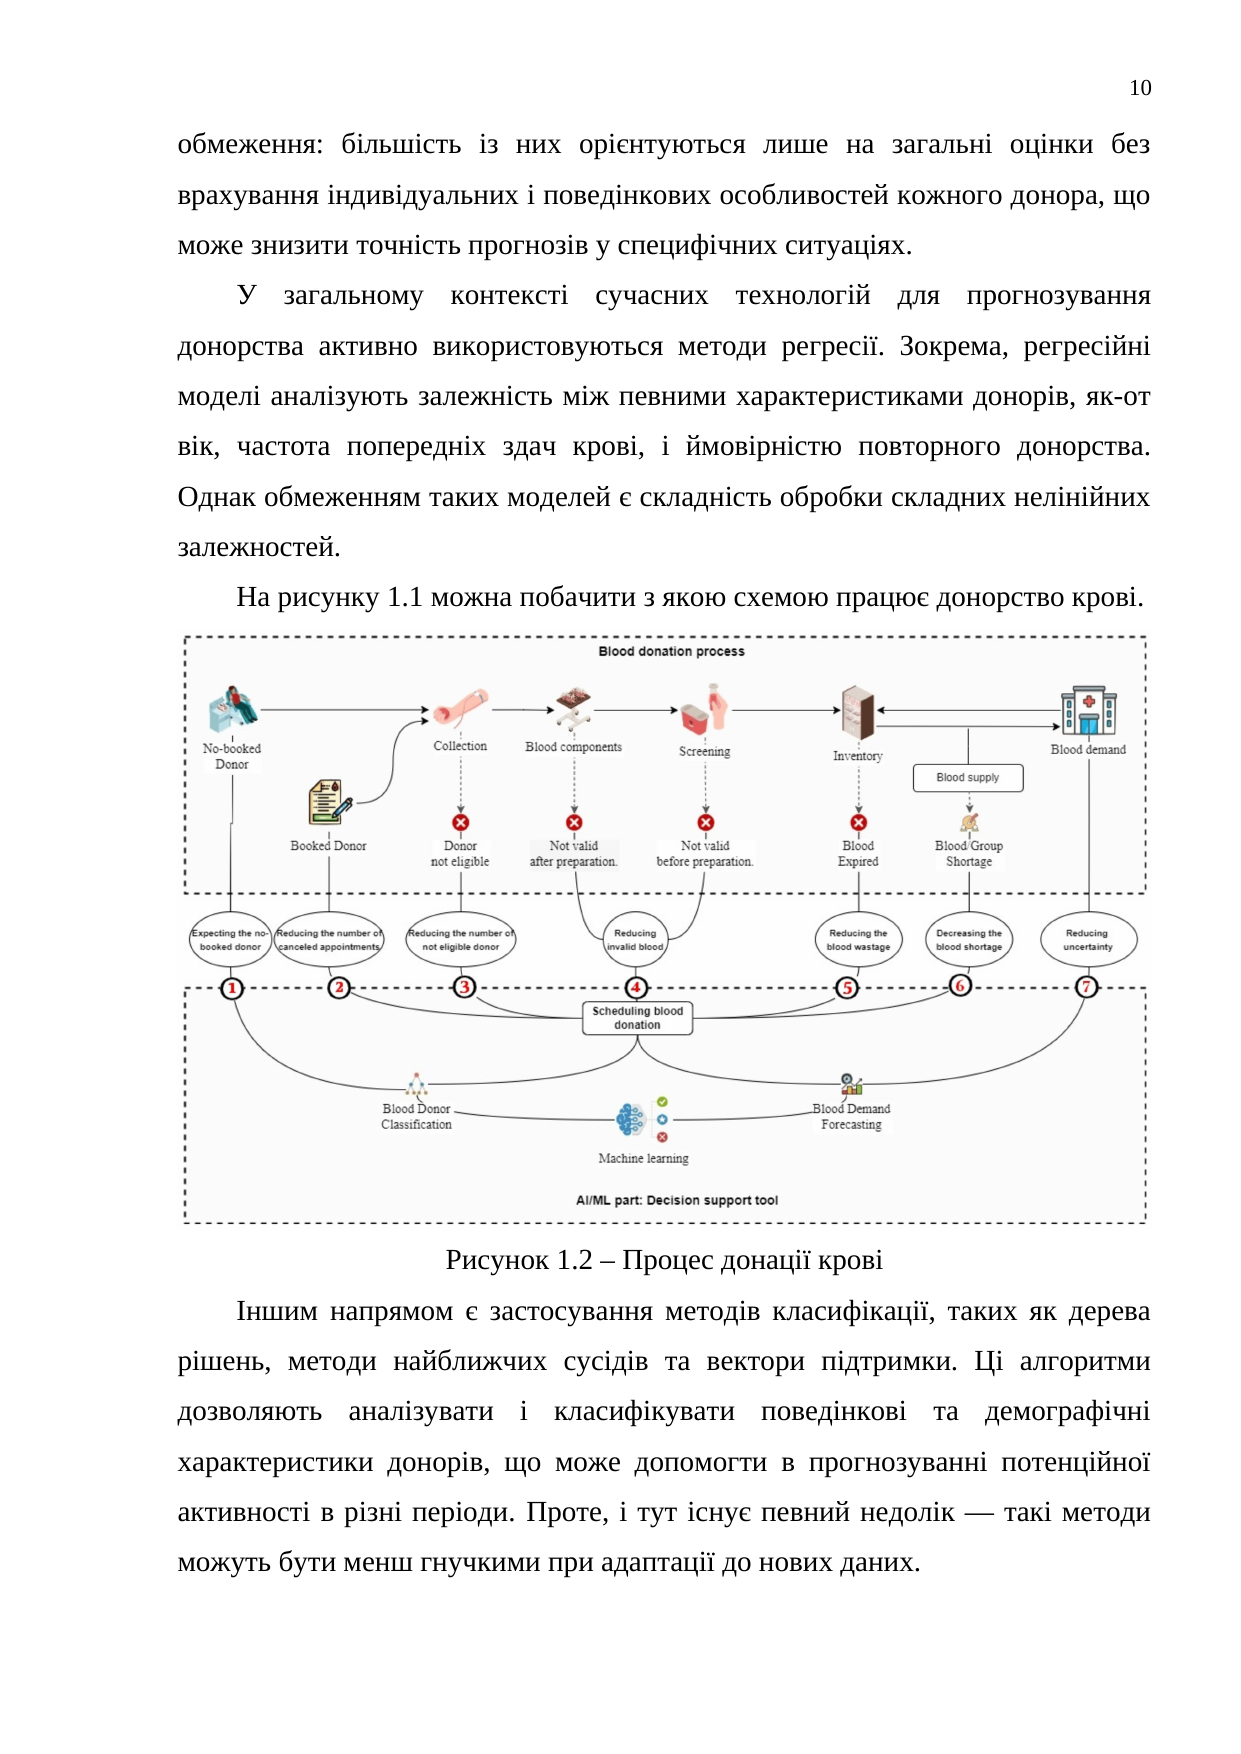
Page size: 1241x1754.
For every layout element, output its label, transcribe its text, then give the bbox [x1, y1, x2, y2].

text Іншим напрямом є застосування методів класифікації, таких як дерева рішень, методи найближчих сусідів та вектори підтримки. Ці алгоритми дозволяють аналізувати і класифікувати поведінкові та демографічні характеристики донорів, що може допомогти в прогнозуванні потенційної активності в різні періоди. Проте, і тут існує певний недолік — такі методи можуть бути менш гнучкими при адаптації до нових даних. [177, 1293, 1152, 1578]
text На рисунку 1.1 можна побачити з якою схемою працює донорство крові. [177, 579, 1152, 613]
picture [177, 629, 1152, 1230]
text Рисунок 1.2 – Процес донації крові [177, 1242, 1152, 1276]
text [177, 126, 1152, 261]
text У загальному контексті сучасних технологій для прогнозування донорства активно використовуються методи регресії. Зокрема, регресійні моделі аналізують залежність між певними характеристиками донорів, як-от вік, частота попередніх здач крові, і ймовірністю повторного донорства. Однак обмеженням таких моделей є складність обробки складних нелінійних залежностей. [177, 277, 1152, 562]
